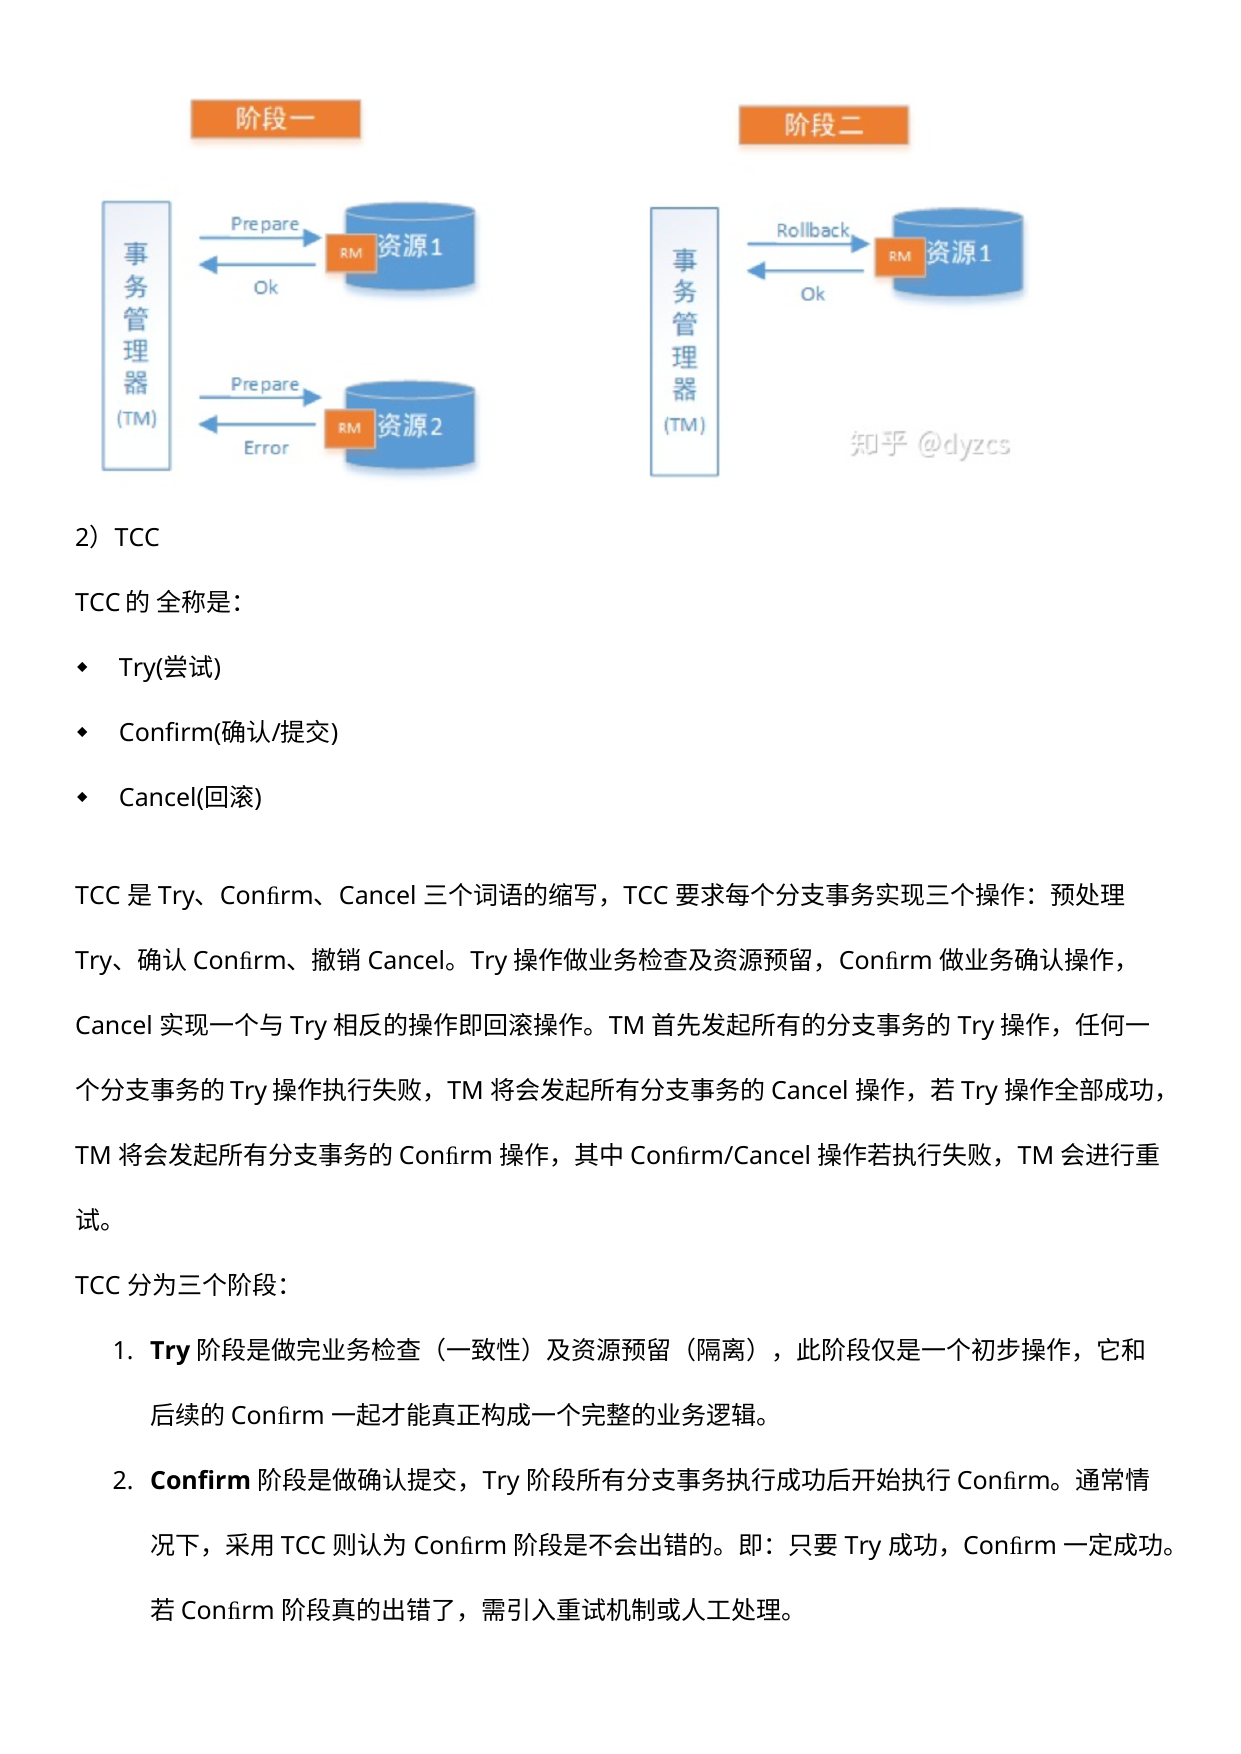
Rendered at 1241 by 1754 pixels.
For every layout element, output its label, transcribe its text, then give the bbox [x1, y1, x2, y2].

list Try(尝试) [75, 633, 1165, 698]
text TCC的 全称是： [75, 568, 1165, 633]
list Try 阶段是做完业务检查（一致性）及资源预留（隔离），此阶段仅是一个初步操作，它和后续的 Conﬁrm 一起才能真正构成一个完整的业务逻辑。 [112, 1316, 1165, 1446]
picture [75, 86, 1037, 498]
list Confirm 阶段是做确认提交，Try 阶段所有分支事务执行成功后开始执行 Conﬁrm。通常情况下，采用 TCC 则认为 Conﬁrm 阶段是不会出错的。即：只要 Try 成功，Conﬁrm 一定成功。若 Conﬁrm 阶段真的出错了，需引入重试机制或人工处理。 [112, 1446, 1165, 1641]
list Confirm(确认/提交) [75, 698, 1165, 763]
text 2）TCC [75, 503, 1165, 568]
list Cancel(回滚) [75, 763, 1165, 828]
text TCC 是 Try、Conﬁrm、Cancel 三个词语的缩写，TCC 要求每个分支事务实现三个操作：预处理 Try、确认 Conﬁrm、撤销 Cancel。Try 操作做业务检查及资源预留，Conﬁrm 做业务确认操作，Cancel 实现一个与 Try 相反的操作即回滚操作。TM 首先发起所有的分支事务的 Try 操作，任何一个分支事务的Try操作执行失败，TM 将会发起所有分支事务的 Cancel 操作，若 Try 操作全部成功，TM 将会发起所有分支事务的 Conﬁrm 操作，其中 Conﬁrm/Cancel 操作若执行失败，TM 会进行重试。 [75, 861, 1165, 1251]
text TCC 分为三个阶段： [75, 1251, 1165, 1316]
